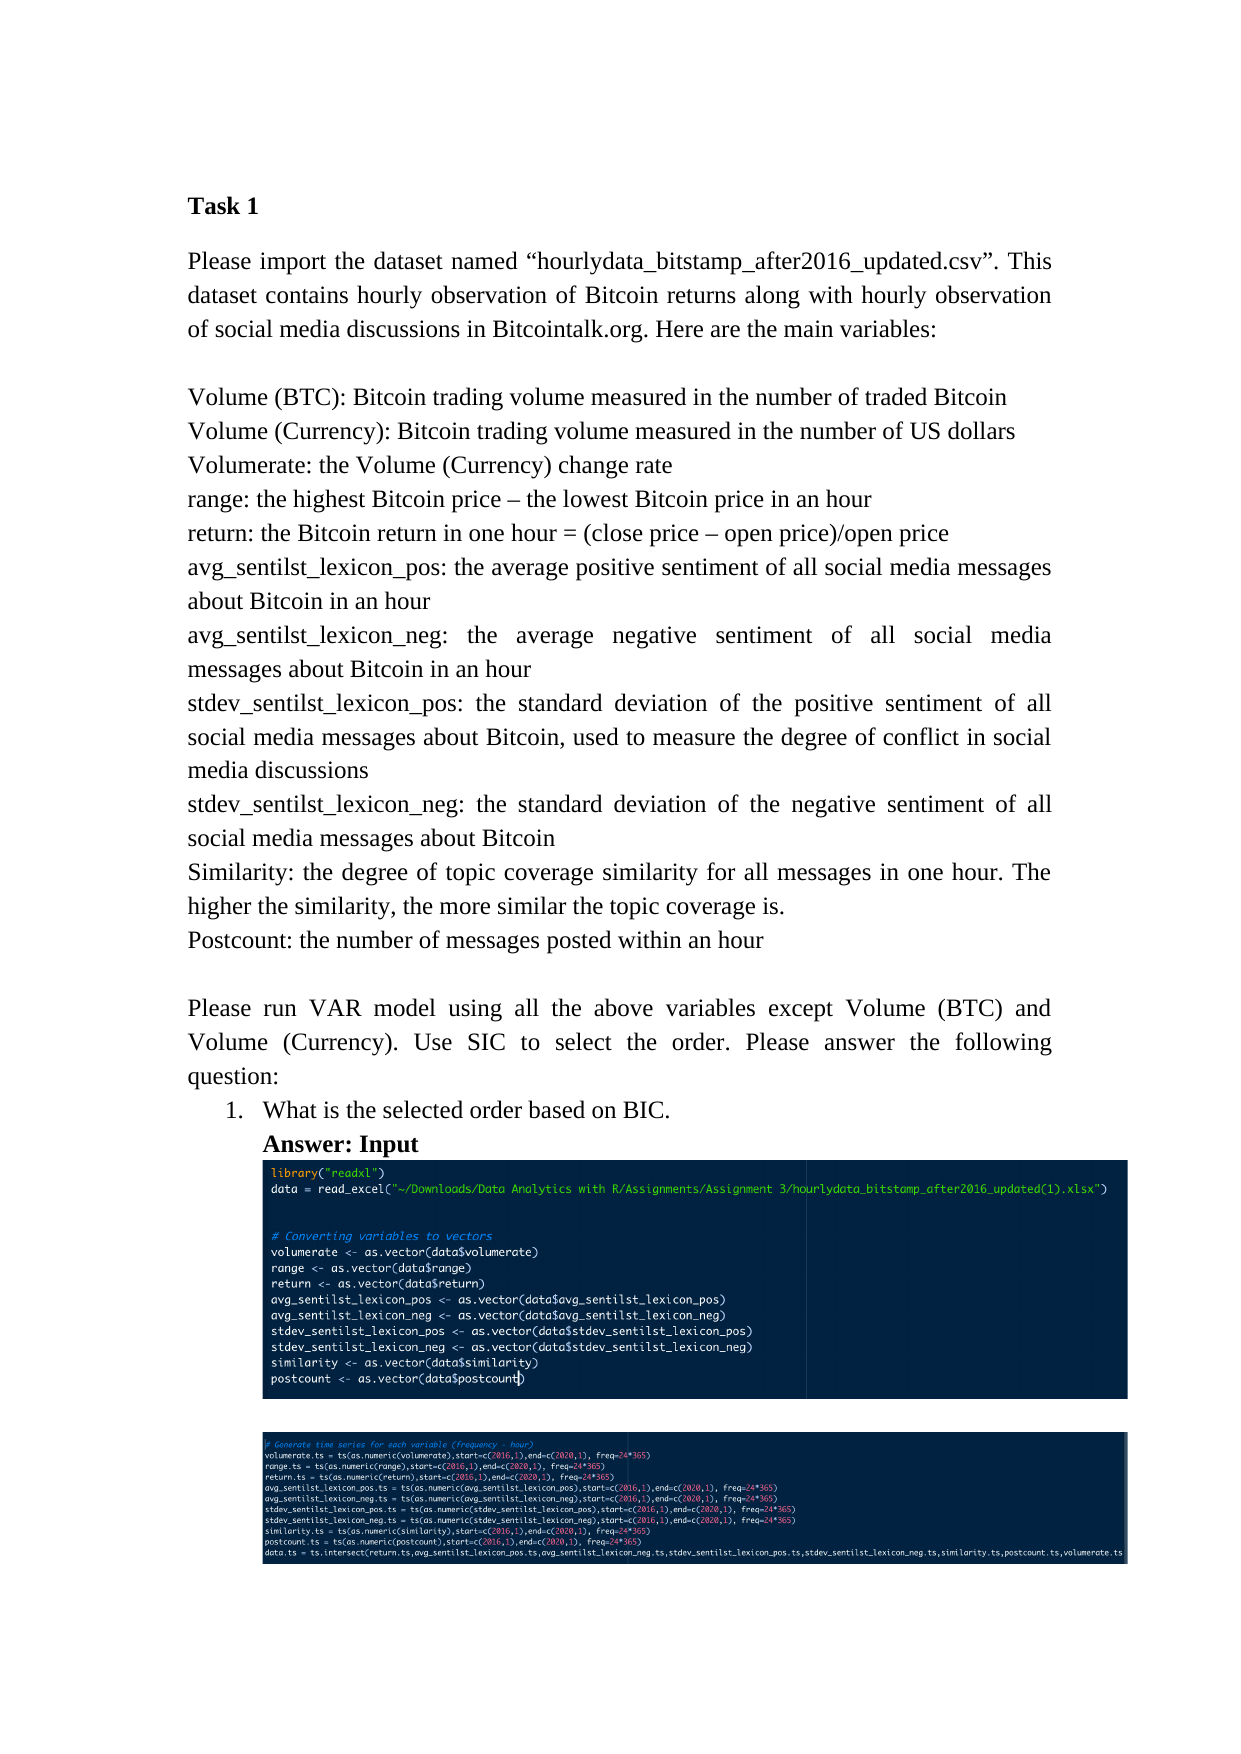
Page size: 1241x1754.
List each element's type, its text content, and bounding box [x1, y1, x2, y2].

text return: the Bitcoin return in one hour = (close price – open price)/open price [187, 515, 1053, 549]
text avg_sentilst_lexicon_neg: the average negative sentiment of all social media messages about Bitcoin in an hour [187, 617, 1053, 685]
text Similarity: the degree of topic coverage similarity for all messages in one hour. The higher the similarity, the more similar the topic coverage is. [187, 855, 1053, 923]
text stdev_sentilst_lexicon_pos: the standard deviation of the positive sentiment of all social media messages about Bitcoin, used to measure the degree of conflict in social media discussions [187, 685, 1053, 787]
picture [262, 1432, 1128, 1564]
text Postcount: the number of messages posted within an hour [187, 923, 1053, 957]
text Volume (Currency): Bitcoin trading volume measured in the number of US dollars [187, 413, 1053, 447]
text Please import the dataset named “hourlydata_bitstamp_after2016_updated.csv”. This dataset contains hourly observation of Bitcoin returns along with hourly observation of social media discussions in Bitcointalk.org. Here are the main variables: [187, 244, 1053, 346]
list Answer: Input [262, 1127, 1053, 1160]
list What is the selected order based on BIC. [225, 1093, 1053, 1127]
text avg_sentilst_lexicon_pos: the average positive sentiment of all social media messages about Bitcoin in an hour [187, 549, 1053, 617]
text Volume (BTC): Bitcoin trading volume measured in the number of traded Bitcoin [187, 379, 1053, 413]
picture [262, 1160, 1128, 1399]
text Volumerate: the Volume (Currency) change rate [187, 447, 1053, 481]
text Task 1 [187, 189, 1053, 223]
text range: the highest Bitcoin price – the lowest Bitcoin price in an hour [187, 481, 1053, 515]
text stdev_sentilst_lexicon_neg: the standard deviation of the negative sentiment of all social media messages about Bitcoin [187, 787, 1053, 855]
text Please run VAR model using all the above variables except Volume (BTC) and Volume (Currency). Use SIC to select the order. Please answer the following question: [187, 991, 1053, 1093]
